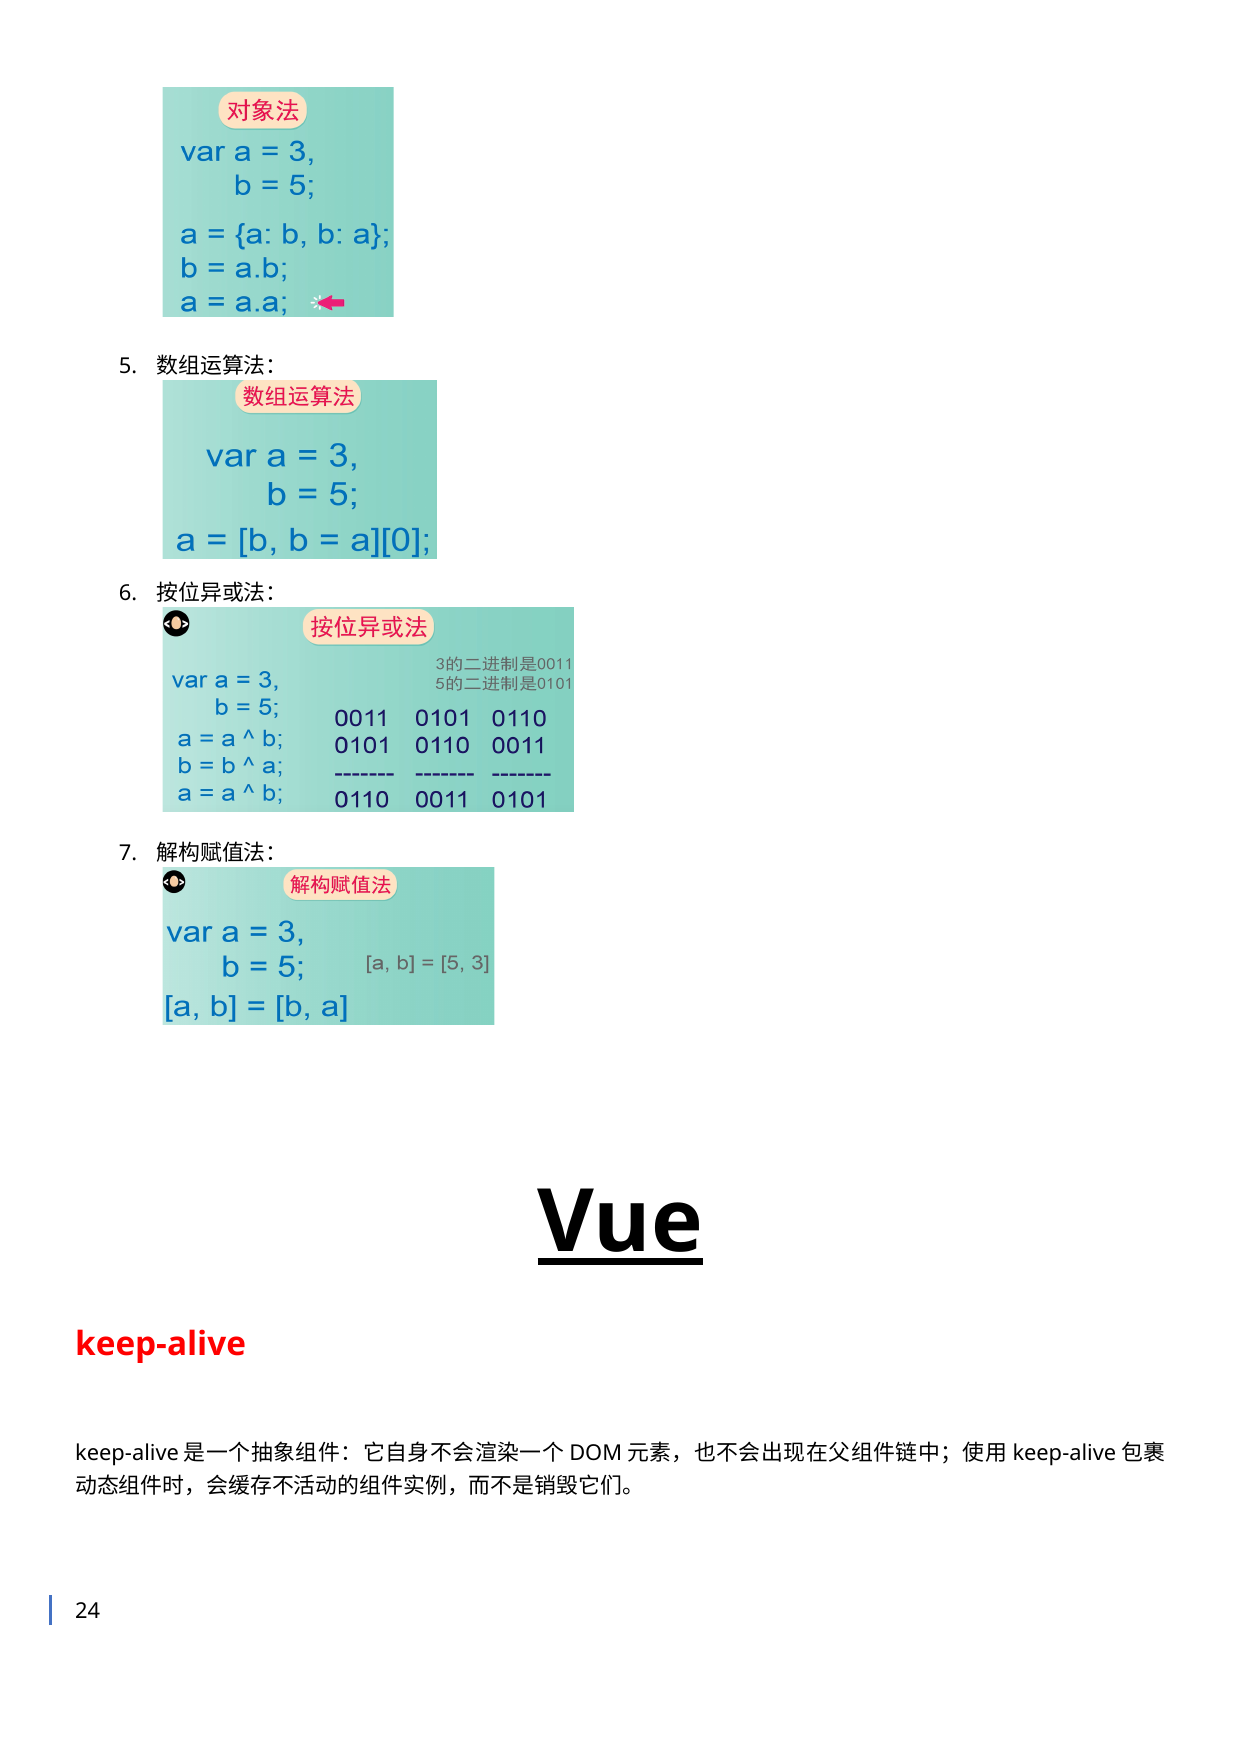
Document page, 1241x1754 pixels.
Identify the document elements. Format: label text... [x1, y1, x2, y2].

text keep-alive是一个抽象组件：它自身不会渲染一个DOM元素，也不会出现在父组件链中；使用keep-alive包裹动态组件时，会缓存不活动的组件实例，而不是销毁它们。 [75, 1435, 1165, 1500]
picture [162, 607, 574, 812]
picture [162, 87, 394, 317]
list 按位异或法： [119, 575, 1165, 608]
picture [162, 380, 437, 559]
subtitle keep-alive [75, 1310, 1165, 1375]
list 解构赋值法： [119, 835, 1165, 868]
list 数组运算法： [119, 348, 1165, 380]
title Vue [75, 1153, 1165, 1283]
picture [162, 867, 495, 1025]
